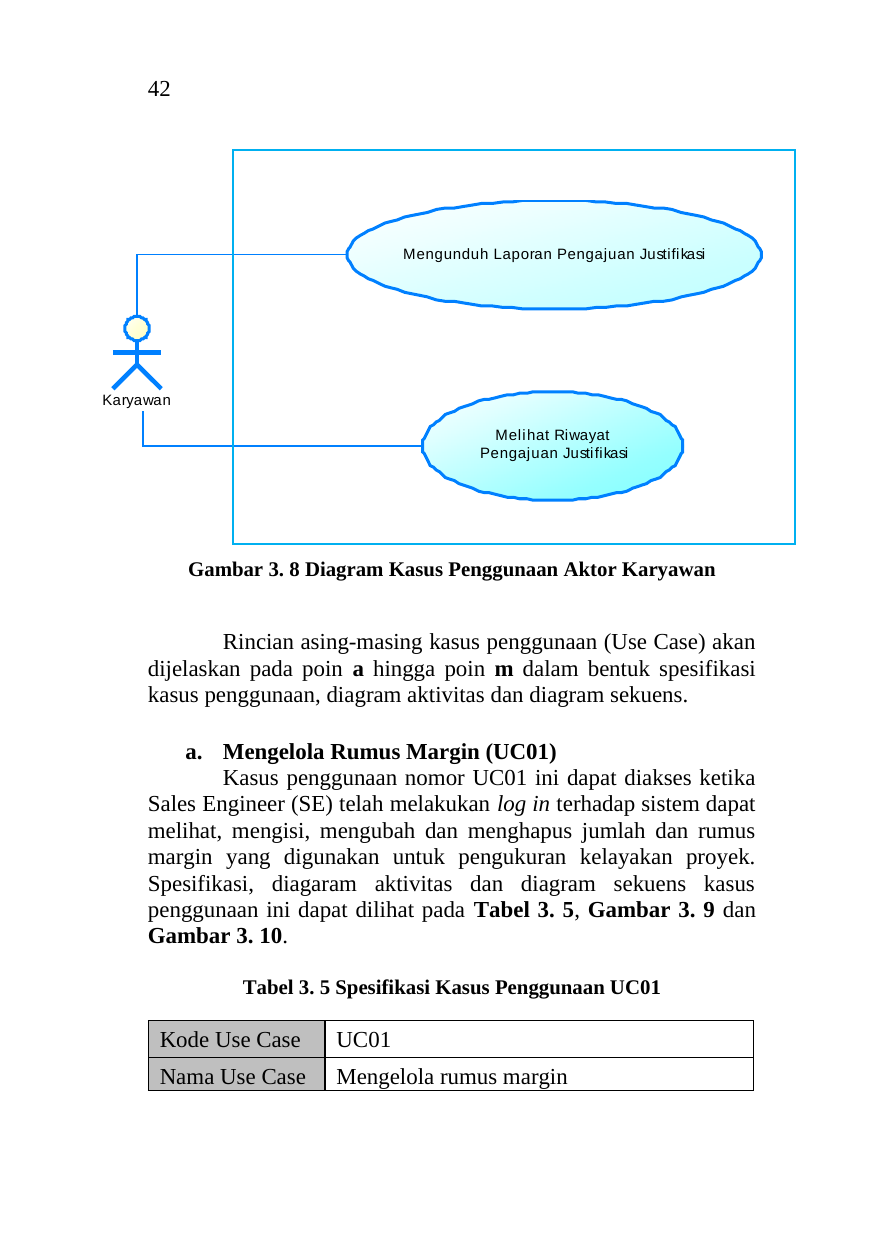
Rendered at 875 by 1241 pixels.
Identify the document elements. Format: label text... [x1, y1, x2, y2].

table_cell Mengelola rumus margin [326, 1058, 753, 1090]
text Gambar 3. 8 Diagram Kasus Penggunaan Aktor Karyawan [148, 557, 756, 581]
text Rincian asing-masing kasus penggunaan (Use Case) akan dijelaskan pada poin a hingga poin m dalam bentuk spesifikasi kasus penggunaan, diagram aktivitas dan diagram sekuens. [148, 628, 756, 707]
text Tabel 3. 5 Spesifikasi Kasus Penggunaan UC01 [148, 975, 756, 999]
text Kasus penggunaan nomor UC01 ini dapat diakses ketika Sales Engineer (SE) telah melakukan log in terhadap sistem dapat melihat, mengisi, mengubah dan menghapus jumlah dan rumus margin yang digunakan untuk pengukuran kelayakan proyek. Spesifikasi, diagaram aktivitas dan diagram sekuens kasus penggunaan ini dapat dilihat pada Tabel 3. 5, Gambar 3. 9 dan Gambar 3. 10. [148, 764, 756, 949]
table_header Kode Use Case [149, 1021, 324, 1057]
text Mengelola Rumus Margin (UC01) [185, 738, 756, 764]
table_header UC01 [326, 1021, 753, 1057]
table_cell Nama Use Case [149, 1058, 324, 1090]
